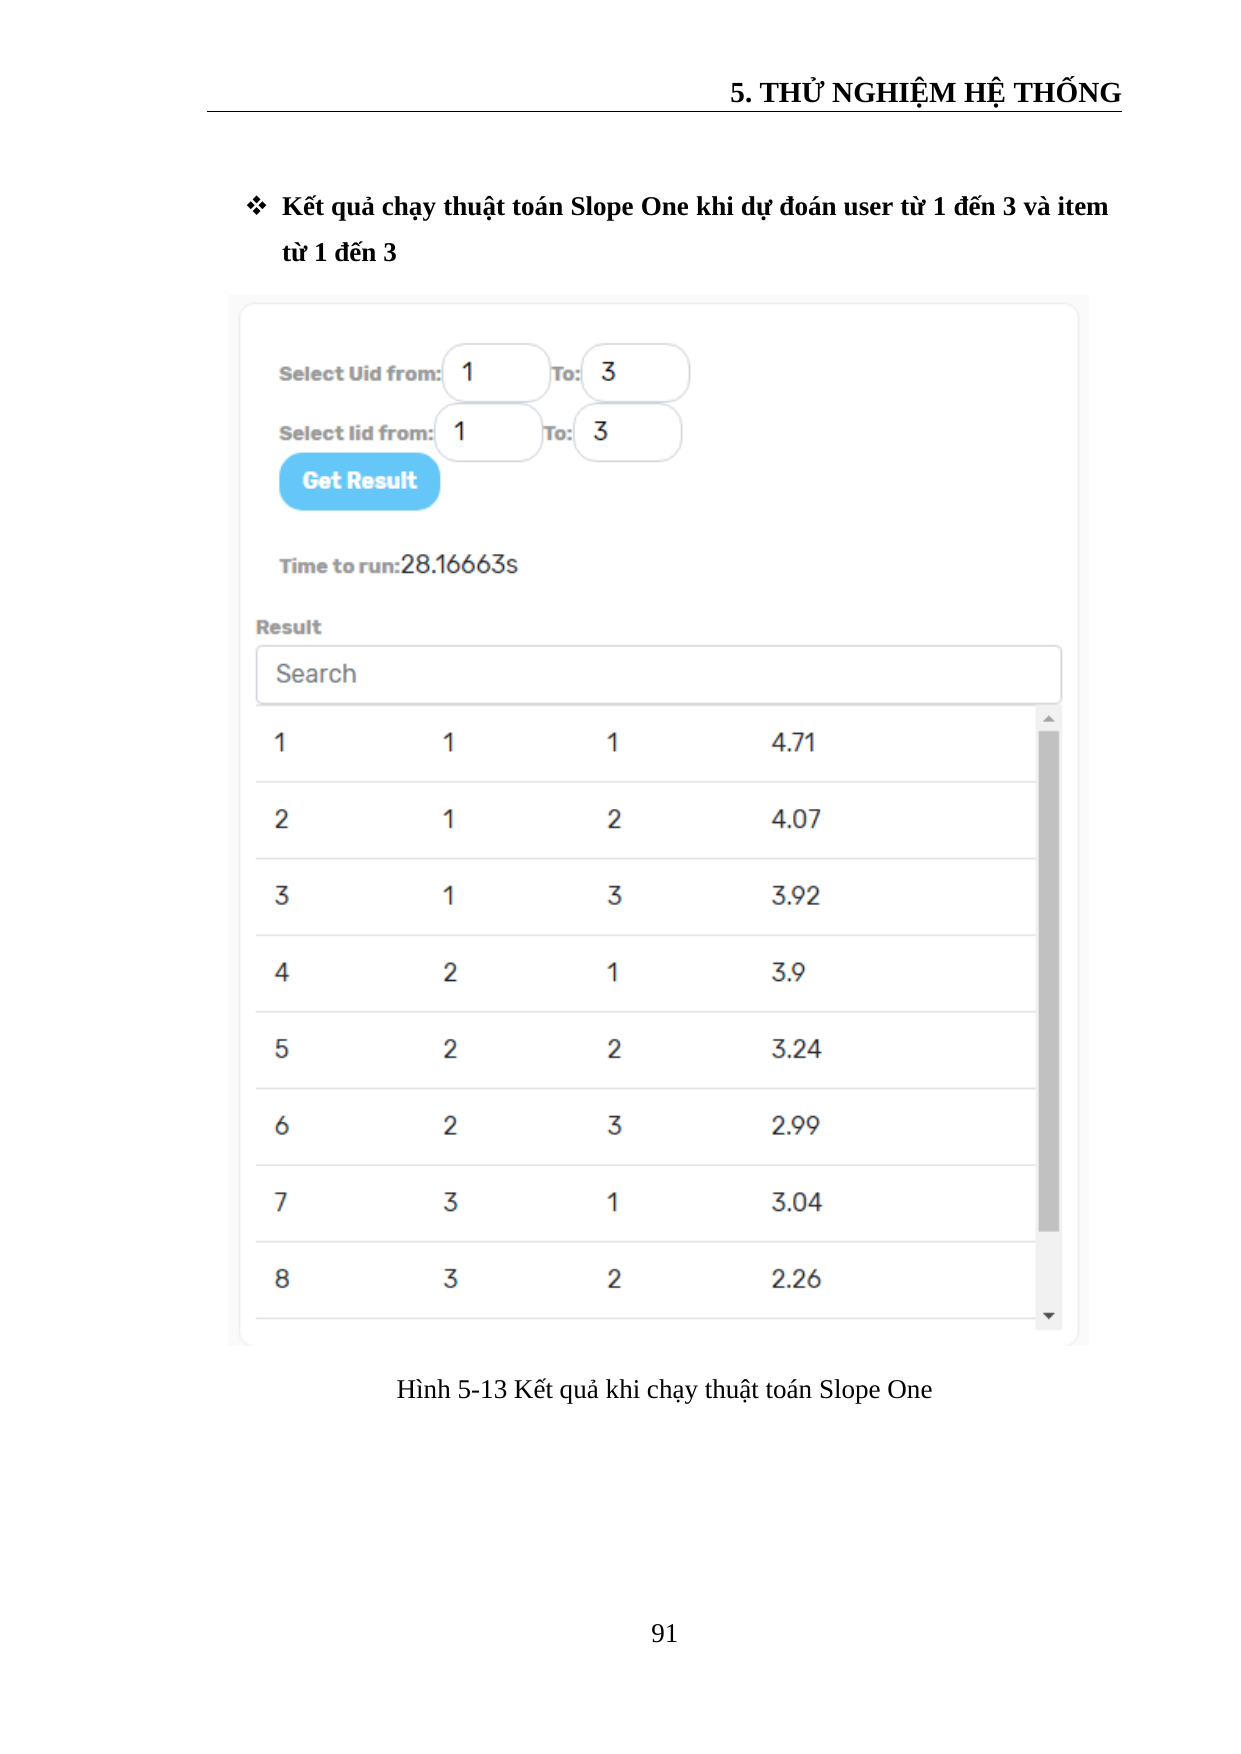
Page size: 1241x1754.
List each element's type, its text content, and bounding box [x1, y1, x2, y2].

text Kết quả chạy thuật toán Slope One khi dự đoán user từ 1 đến 3 và item từ 1 đến 3 [244, 190, 1110, 268]
picture [228, 295, 1089, 1346]
text Hình 5-13 Kết quả khi chạy thuật toán Slope One [207, 1374, 1122, 1405]
